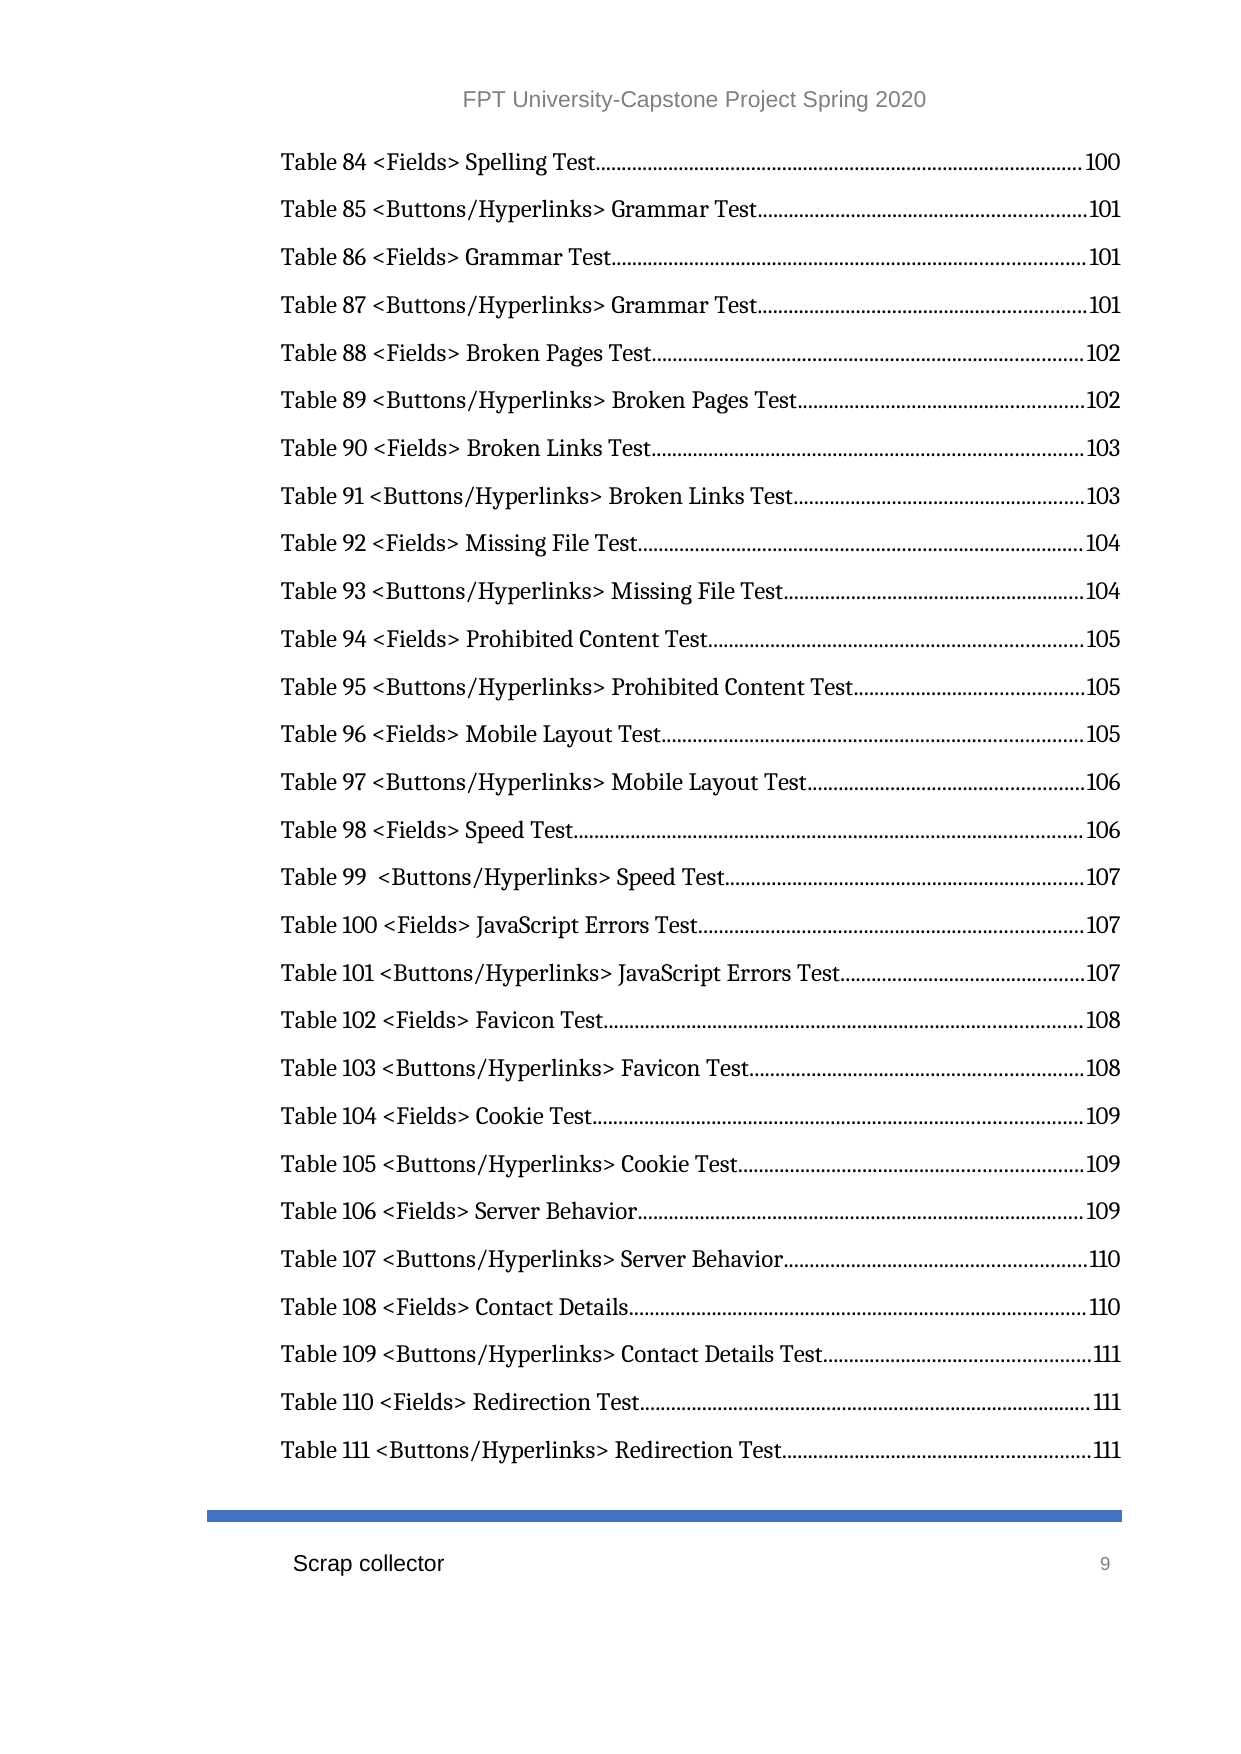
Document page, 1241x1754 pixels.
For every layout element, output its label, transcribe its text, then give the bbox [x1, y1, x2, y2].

text Table 91 <Buttons/Hyperlinks> Broken Links Test 103 [207, 482, 1122, 510]
text Table 103 <Buttons/Hyperlinks> Favicon Test 108 [207, 1054, 1122, 1083]
text Table 105 <Buttons/Hyperlinks> Cookie Test 109 [207, 1149, 1122, 1178]
text Table 85 <Buttons/Hyperlinks> Grammar Test 101 [207, 195, 1122, 224]
text Table 100 <Fields> JavaScript Errors Test 107 [207, 911, 1122, 940]
text Table 95 <Buttons/Hyperlinks> Prohibited Content Test 105 [207, 672, 1122, 701]
text Table 107 <Buttons/Hyperlinks> Server Behavior 110 [207, 1245, 1122, 1274]
text Table 96 <Fields> Mobile Layout Test 105 [207, 720, 1122, 749]
text Table 102 <Fields> Favicon Test 108 [207, 1006, 1122, 1035]
text Table 94 <Fields> Prohibited Content Test 105 [207, 625, 1122, 653]
text Table 108 <Fields> Contact Details 110 [207, 1293, 1122, 1321]
text Table 104 <Fields> Cookie Test 109 [207, 1102, 1122, 1131]
text Table 106 <Fields> Server Behavior 109 [207, 1197, 1122, 1226]
text Table 97 <Buttons/Hyperlinks> Mobile Layout Test 106 [207, 768, 1122, 797]
text Table 111 <Buttons/Hyperlinks> Redirection Test 111 [207, 1436, 1122, 1464]
text Table 98 <Fields> Speed Test 106 [207, 816, 1122, 844]
text Table 90 <Fields> Broken Links Test 103 [207, 434, 1122, 463]
text Table 87 <Buttons/Hyperlinks> Grammar Test 101 [207, 291, 1122, 319]
text Table 109 <Buttons/Hyperlinks> Contact Details Test 111 [207, 1340, 1122, 1369]
text Table 99 <Buttons/Hyperlinks> Speed Test 107 [207, 863, 1122, 892]
text Table 92 <Fields> Missing File Test 104 [207, 529, 1122, 558]
text Table 110 <Fields> Redirection Test 111 [207, 1388, 1122, 1417]
text Table 86 <Fields> Grammar Test 101 [207, 243, 1122, 272]
text Table 88 <Fields> Broken Pages Test 102 [207, 338, 1122, 367]
text Table 84 <Fields> Spelling Test 100 [207, 148, 1122, 176]
text Table 93 <Buttons/Hyperlinks> Missing File Test 104 [207, 577, 1122, 606]
text Table 101 <Buttons/Hyperlinks> JavaScript Errors Test 107 [207, 959, 1122, 987]
text Table 89 <Buttons/Hyperlinks> Broken Pages Test 102 [207, 386, 1122, 415]
